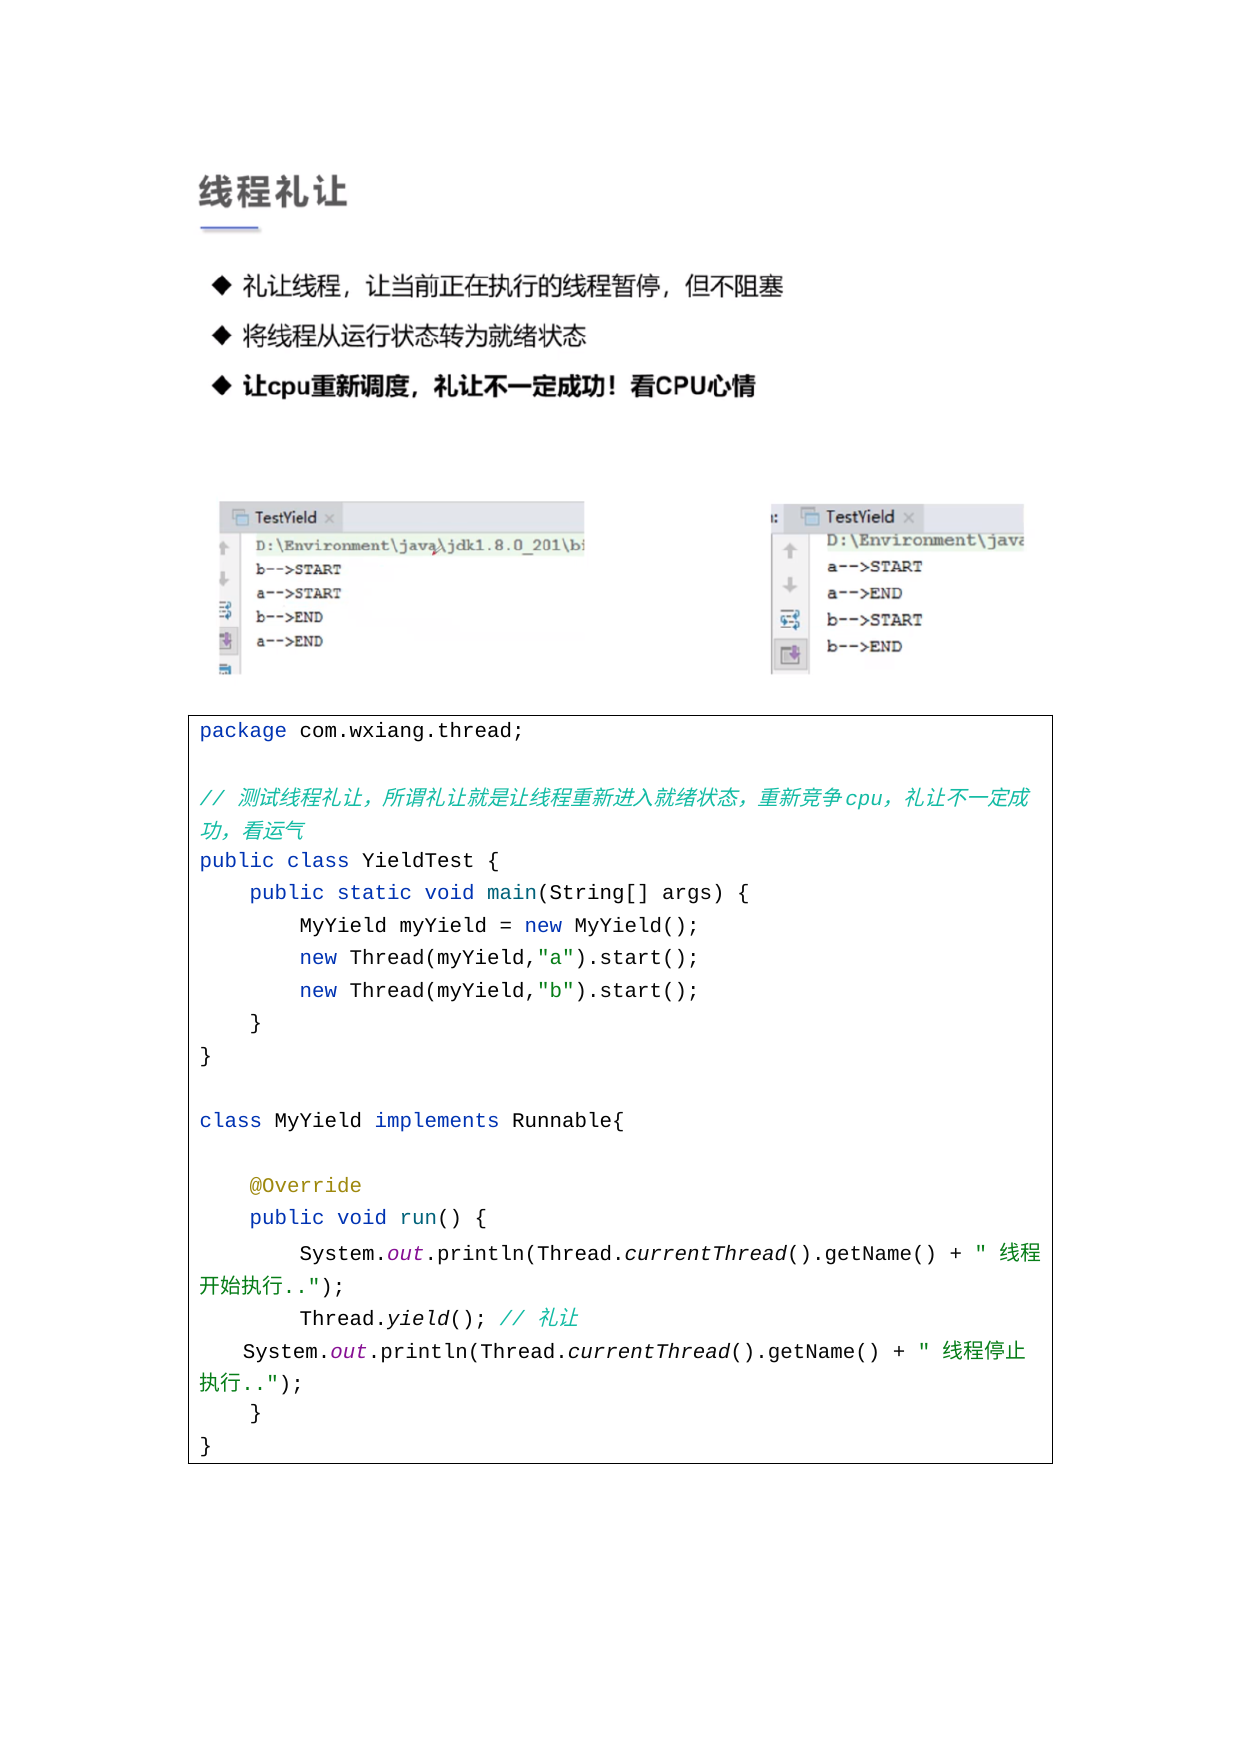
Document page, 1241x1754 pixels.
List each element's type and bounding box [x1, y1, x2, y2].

picture [187, 162, 1053, 686]
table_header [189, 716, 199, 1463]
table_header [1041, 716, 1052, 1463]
